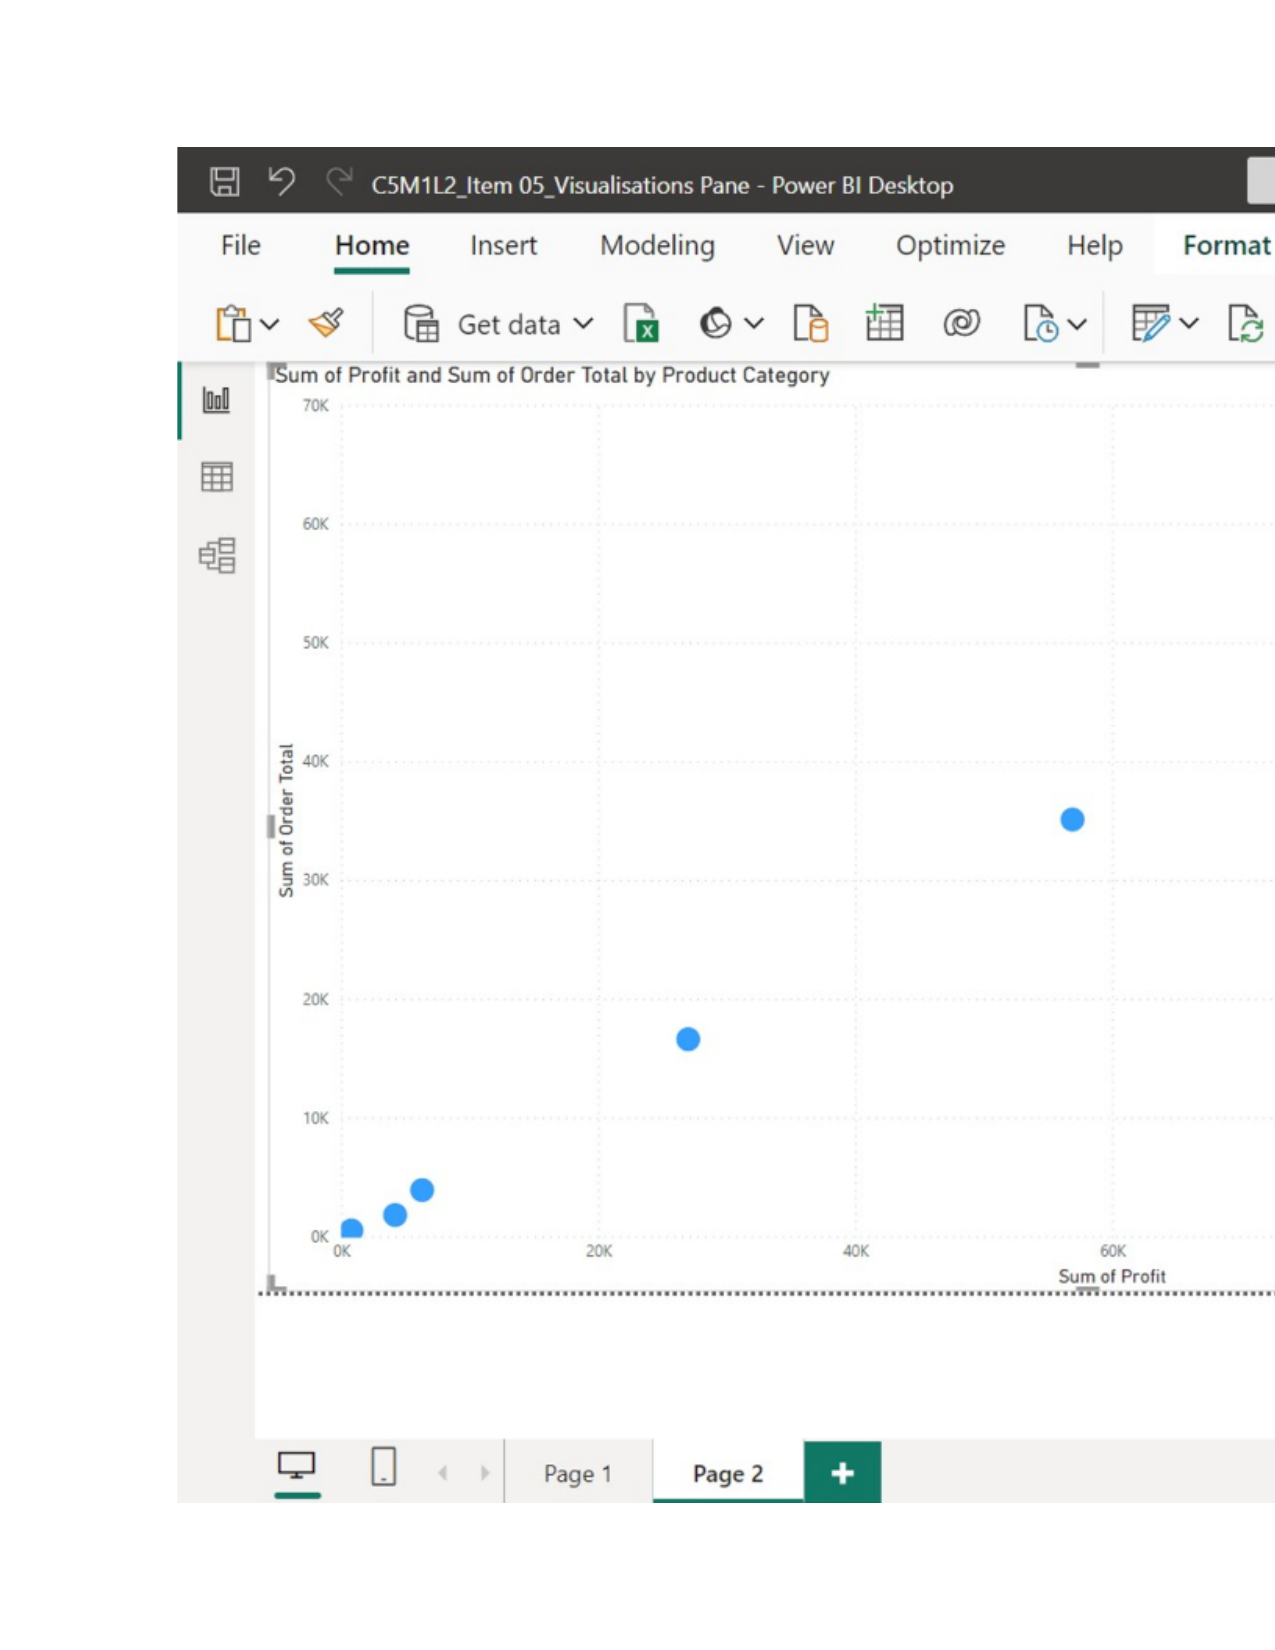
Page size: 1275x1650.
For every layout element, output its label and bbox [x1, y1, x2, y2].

picture [177, 147, 1275, 1503]
